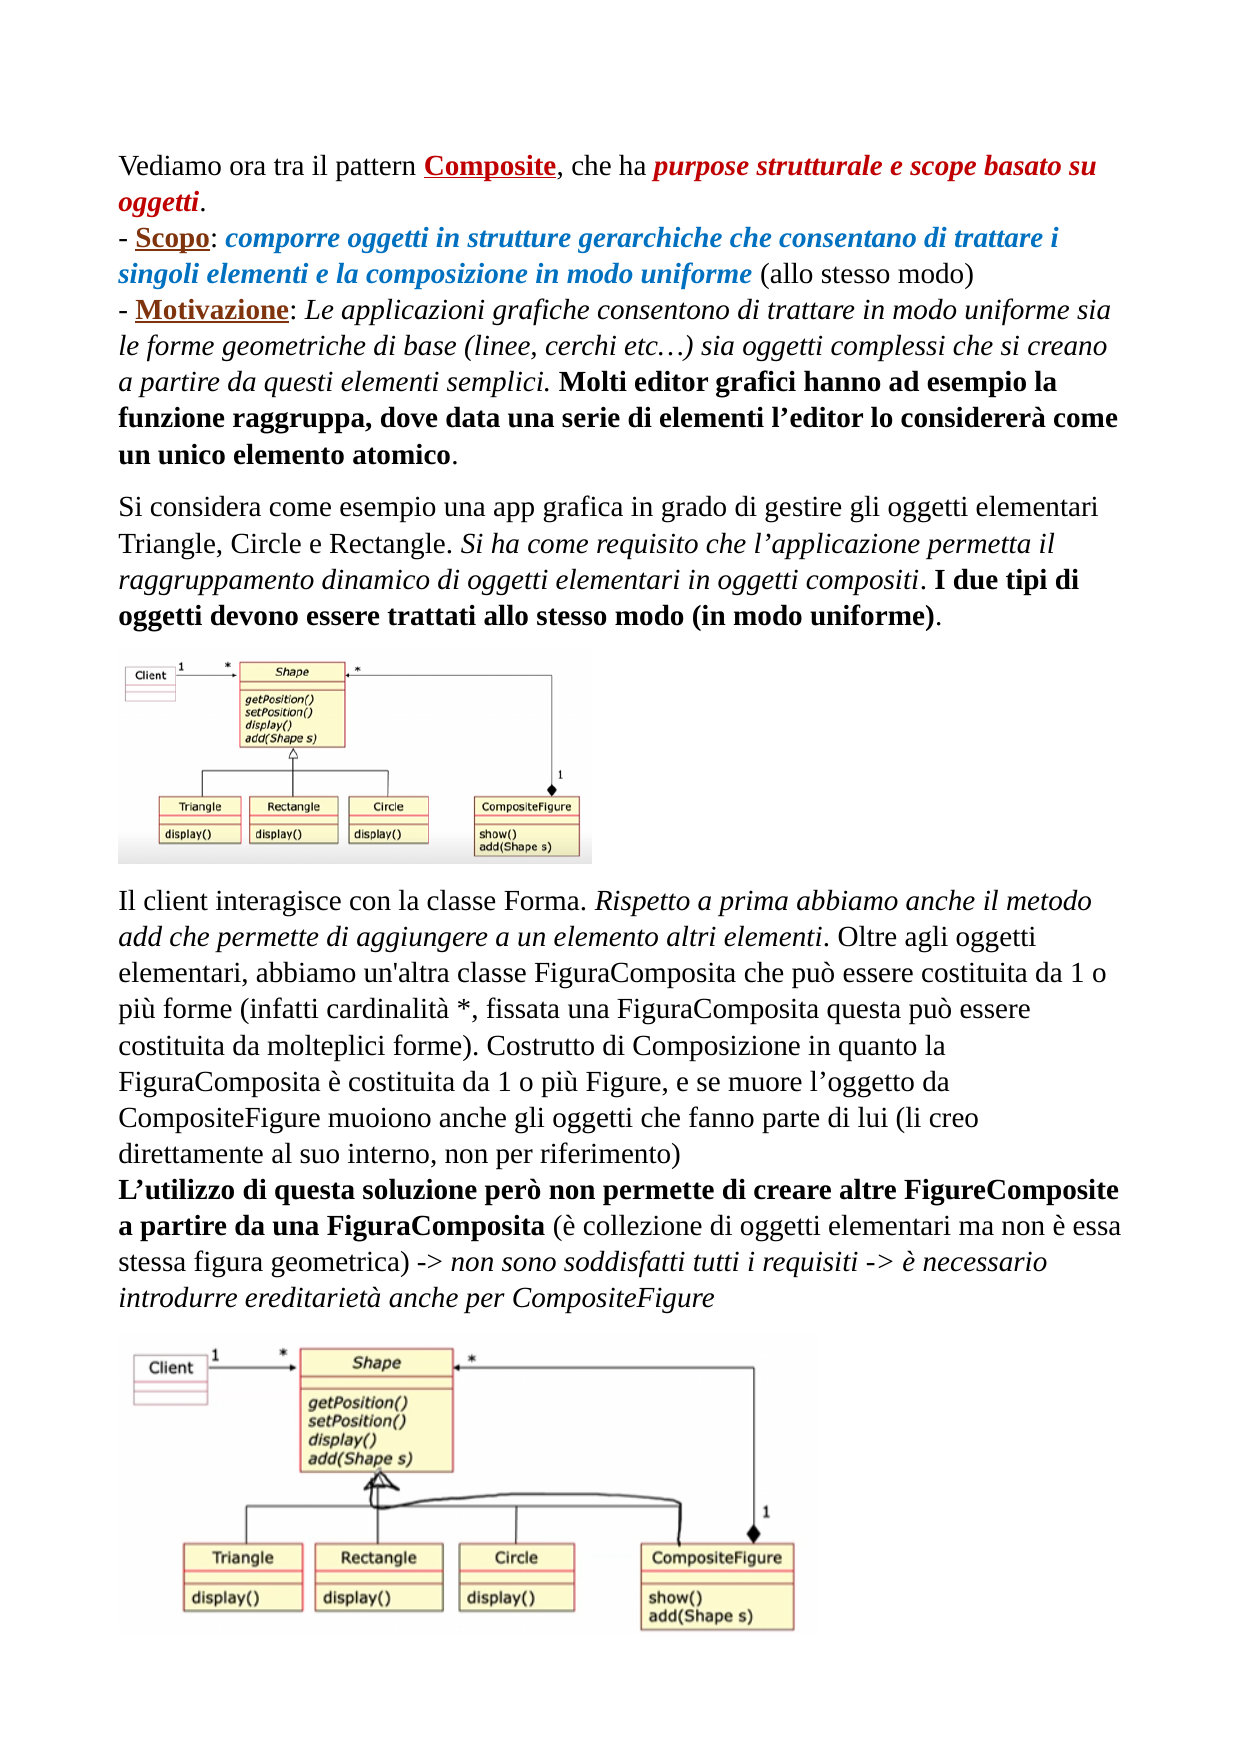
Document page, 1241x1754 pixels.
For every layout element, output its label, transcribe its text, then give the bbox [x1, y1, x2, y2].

text Il client interagisce con la classe Forma. Rispetto a prima abbiamo anche il metodo add che permette di aggiungere a un elemento altri elementi. Oltre agli oggetti elementari, abbiamo un'altra classe FiguraComposita che può essere costituita da 1 o più forme (infatti cardinalità *, fissata una FiguraComposita questa può essere costituita da molteplici forme). Costrutto di Composizione in quanto la FiguraComposita è costituita da 1 o più Figure, e se muore l’oggetto da CompositeFigure muoiono anche gli oggetti che fanno parte di lui (li creo direttamente al suo interno, non per riferimento) L’utilizzo di questa soluzione però non permette di creare altre FigureComposite a partire da una FiguraComposita (è collezione di oggetti elementari ma non è essa stessa figura geometrica) -> non sono soddisfatti tutti i requisiti -> è necessario introdurre ereditarietà anche per CompositeFigure [118, 883, 1122, 1314]
picture [118, 1333, 818, 1634]
picture [118, 650, 592, 864]
text Si considera come esempio una app grafica in grado di gestire gli oggetti elementari Triangle, Circle e Rectangle. Si ha come requisito che l’applicazione permetta il raggruppamento dinamico di oggetti elementari in oggetti compositi. I due tipi di oggetti devono essere trattati allo stesso modo (in modo uniforme). [118, 489, 1122, 632]
text Vediamo ora tra il pattern Composite, che ha purpose strutturale e scope basato su oggetti. - Scopo: comporre oggetti in strutture gerarchiche che consentano di trattare i singoli elementi e la composizione in modo uniforme (allo stesso modo) - Motivazione: Le applicazioni grafiche consentono di trattare in modo uniforme sia le forme geometriche di base (linee, cerchi etc…) sia oggetti complessi che si creano a partire da questi elementi semplici. Molti editor grafici hanno ad esempio la funzione raggruppa, dove data una serie di elementi l’editor lo considererà come un unico elemento atomico. [118, 148, 1122, 470]
